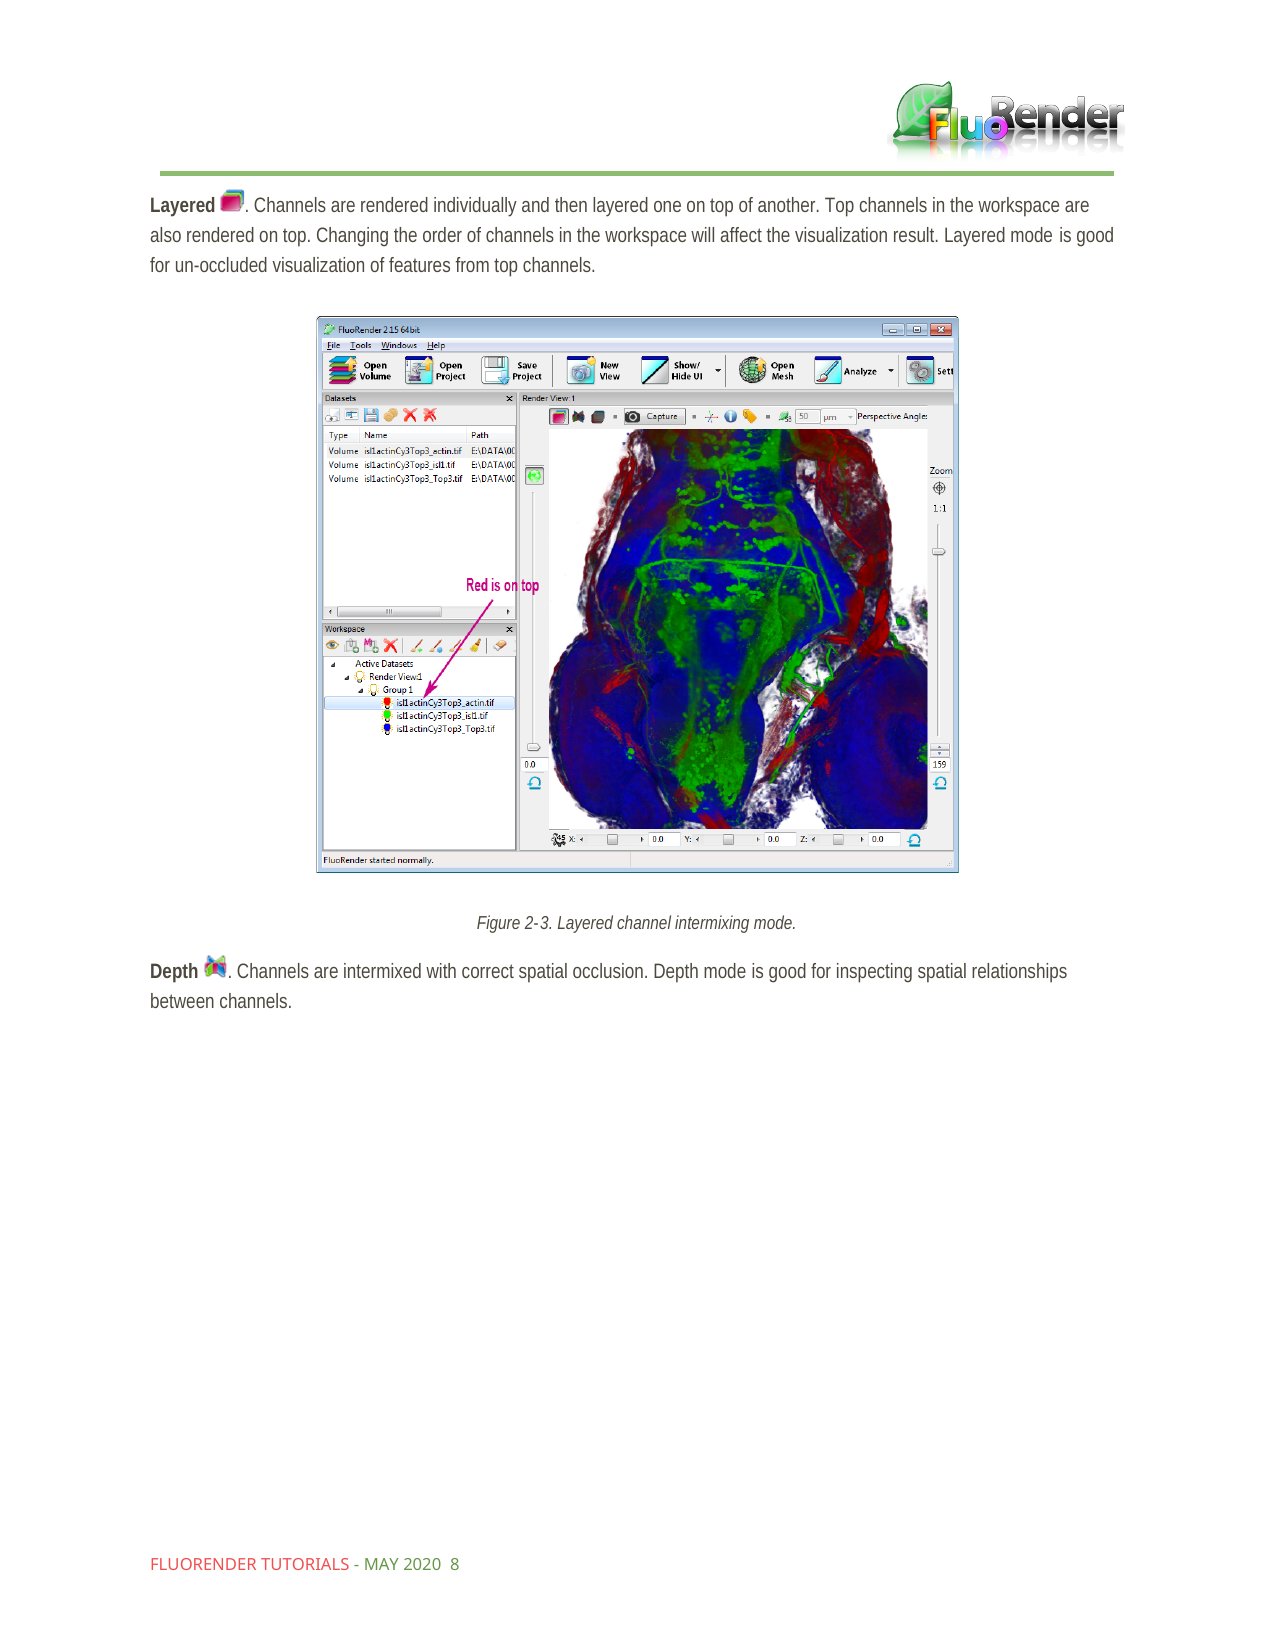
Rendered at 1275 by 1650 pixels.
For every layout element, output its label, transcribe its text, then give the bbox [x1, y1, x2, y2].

text Layered . Channels are rendered individually and then layered one on top of another. Top channels in the workspace are also rendered on top. Changing the order of channels in the workspace will affect the visualization result. Layered mode is good for un-occluded visualization of features from top channels. [150, 189, 1125, 277]
picture [316, 316, 959, 873]
text Depth . Channels are intermixed with correct spatial occlusion. Depth mode is good for inspecting spatial relationships between channels. [150, 954, 1125, 1013]
picture [887, 75, 1125, 165]
picture [203, 954, 228, 979]
picture [220, 188, 245, 213]
